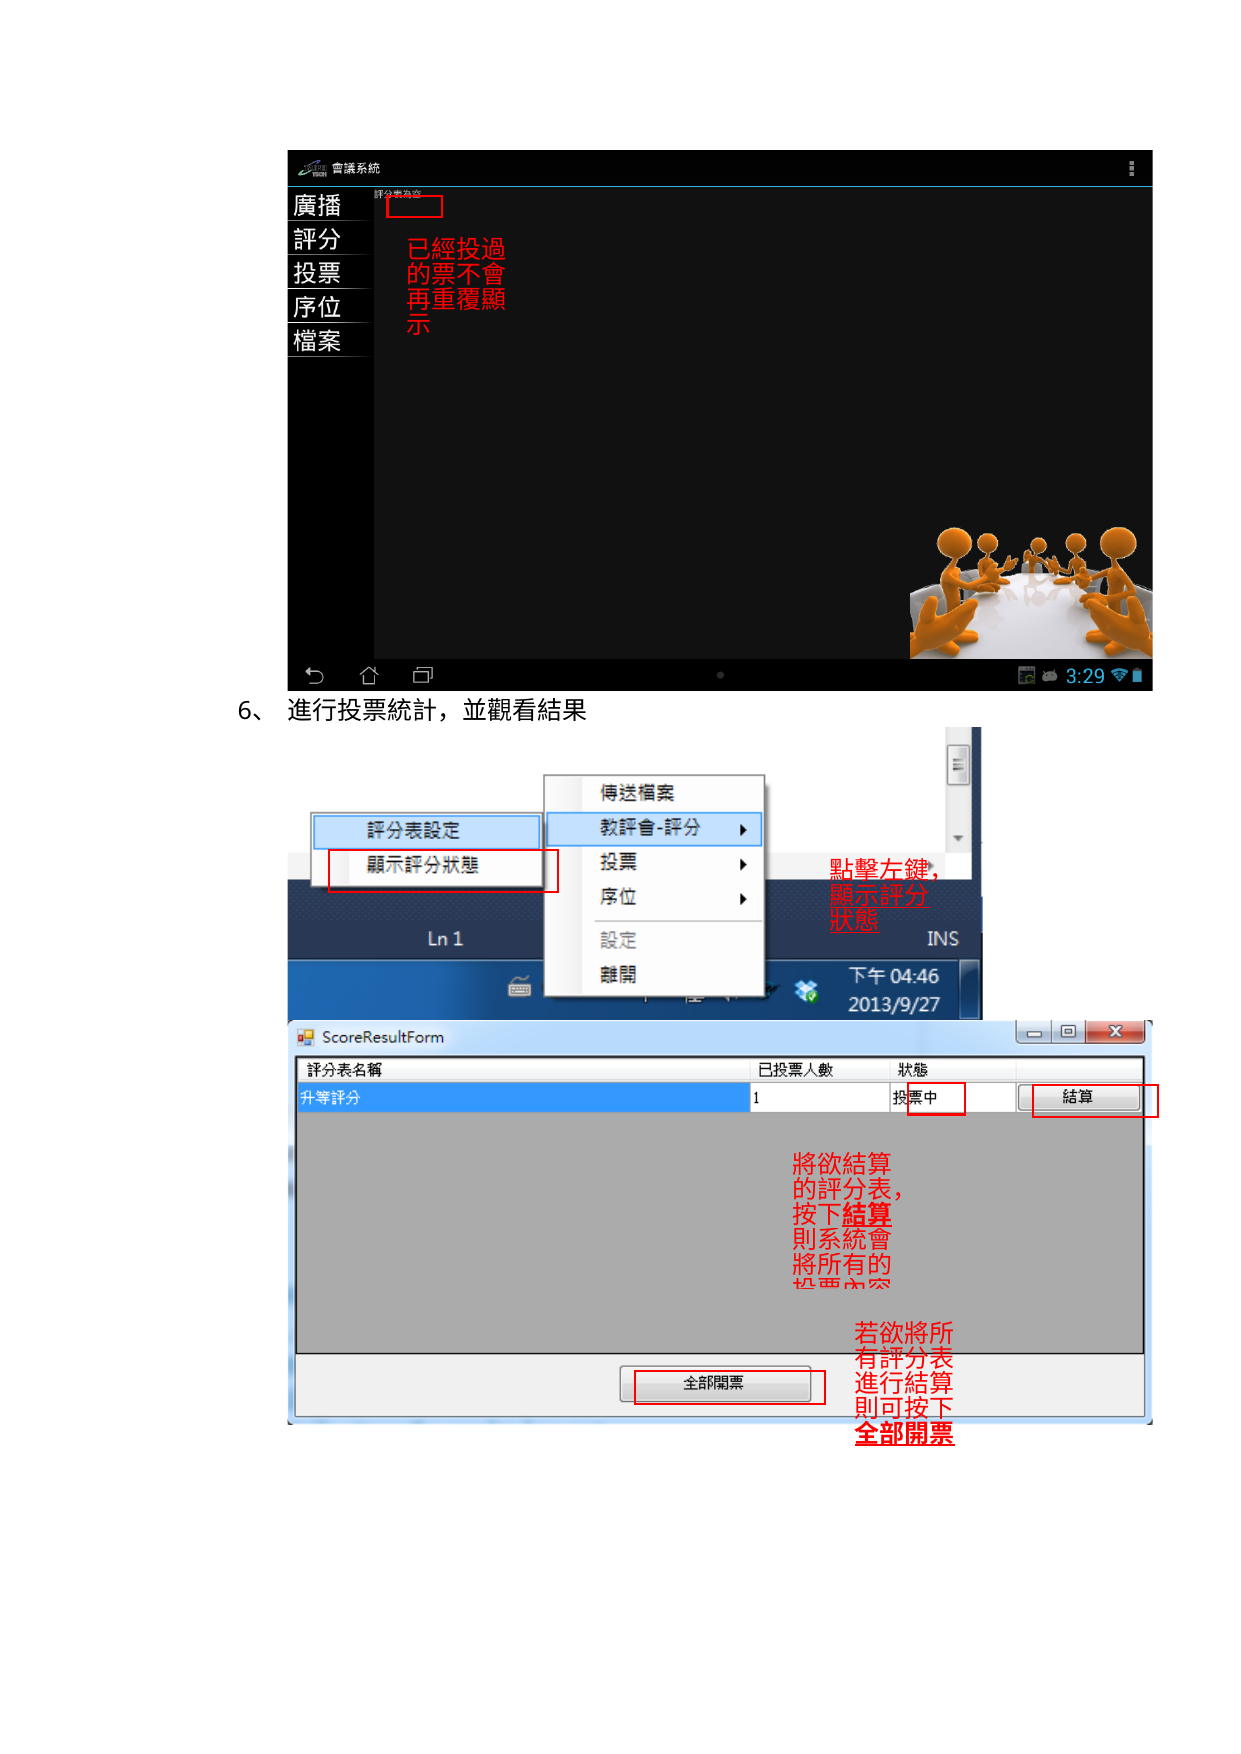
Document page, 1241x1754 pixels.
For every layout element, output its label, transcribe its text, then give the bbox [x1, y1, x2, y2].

picture [287, 150, 1153, 691]
picture [287, 727, 1153, 1425]
list 進行投票統計，並觀看結果 [237, 691, 1053, 727]
picture [1034, 1086, 1153, 1116]
